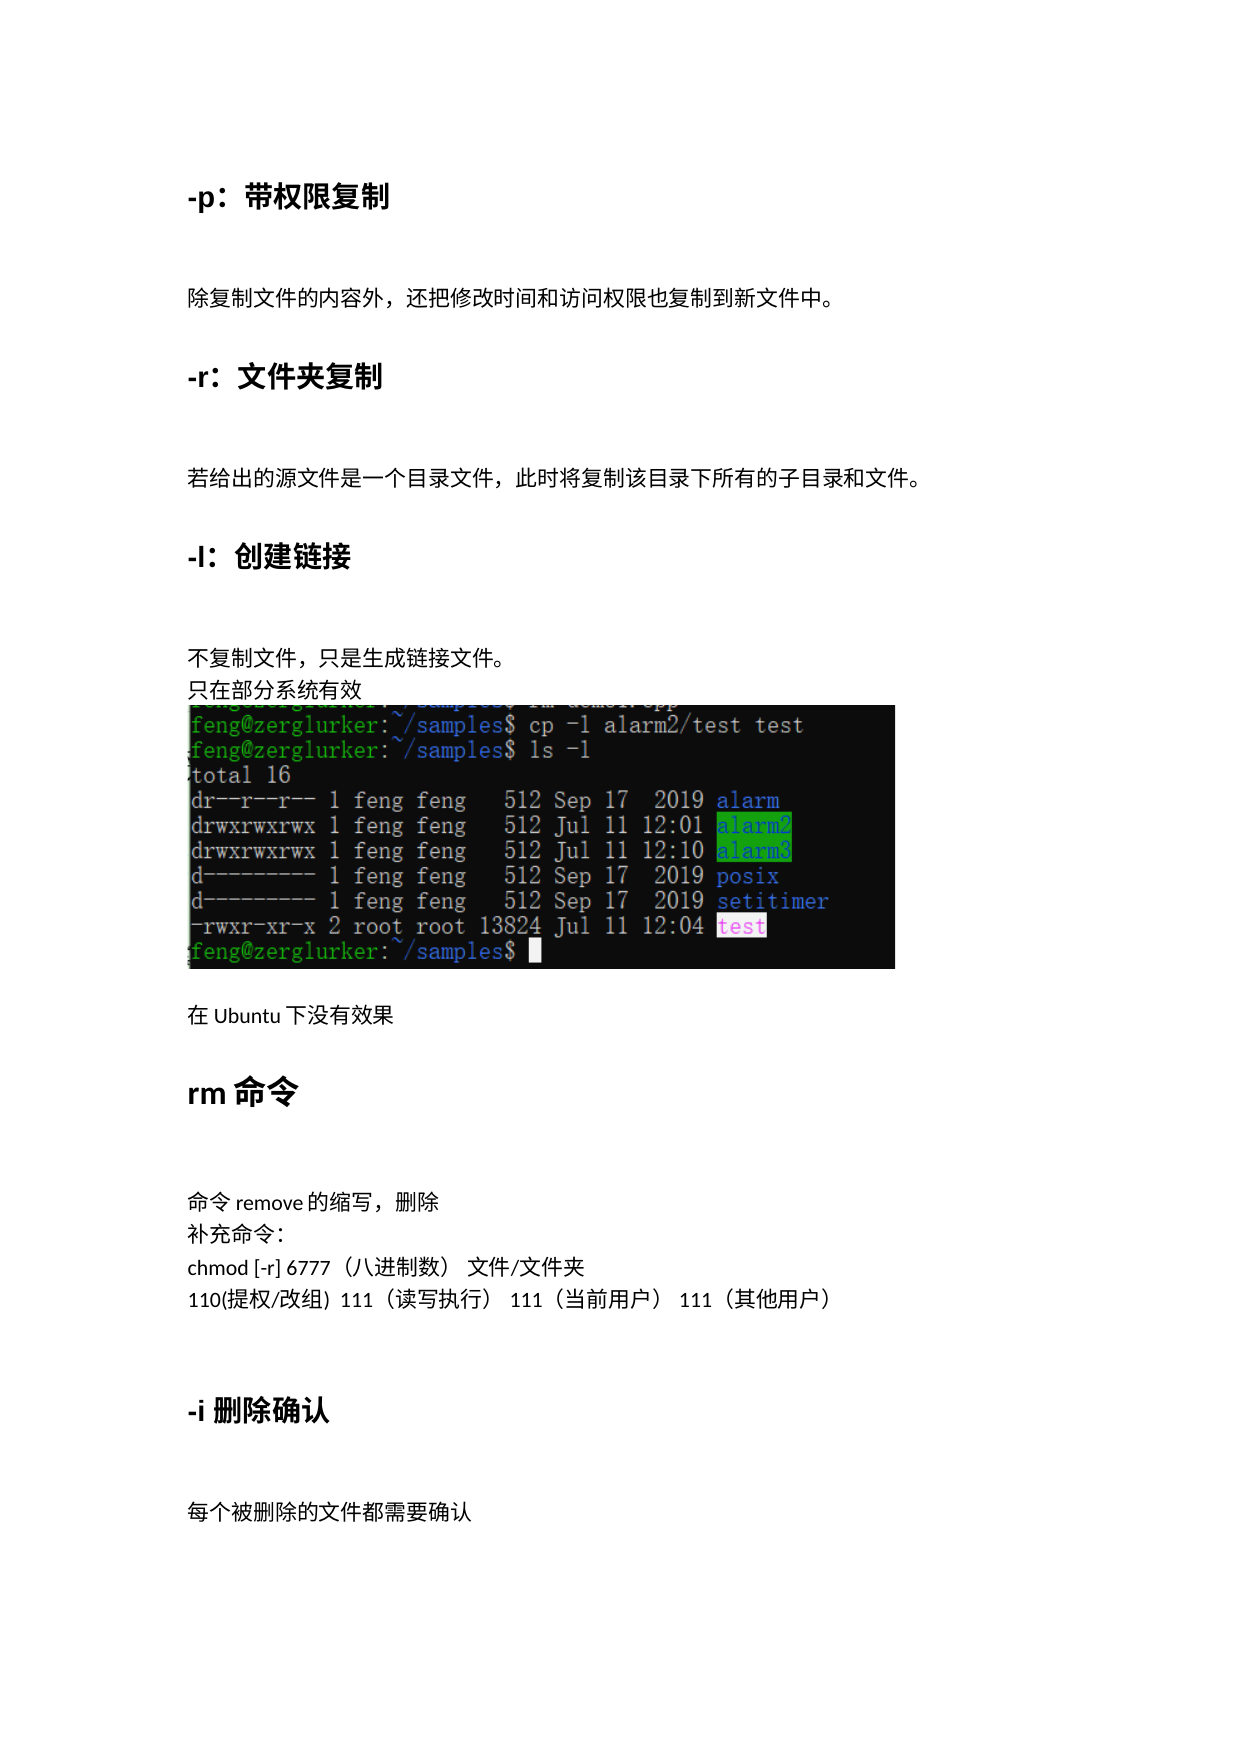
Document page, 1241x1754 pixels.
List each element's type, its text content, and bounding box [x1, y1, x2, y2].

text 110(提权/改组) 111（读写执行） 111（当前用户） 111（其他用户） [187, 1282, 1053, 1314]
list 只在部分系统有效 [187, 673, 1053, 706]
text 每个被删除的文件都需要确认 [187, 1494, 1053, 1527]
subtitle rm命令 [187, 1058, 1053, 1123]
subtitle -l：创建链接 [187, 522, 1053, 587]
subtitle -i 删除确认 [187, 1376, 1053, 1441]
picture [187, 705, 896, 969]
text chmod [-r] 6777（八进制数） 文件/文件夹 [187, 1249, 1053, 1282]
list 在Ubuntu下没有效果 [187, 998, 1053, 1031]
list 不复制文件，只是生成链接文件。 [187, 641, 1053, 673]
subtitle -p：带权限复制 [187, 162, 1053, 227]
text 命令remove的缩写，删除 [187, 1184, 1053, 1217]
subtitle -r：文件夹复制 [187, 342, 1053, 407]
list 若给出的源文件是一个目录文件，此时将复制该目录下所有的子目录和文件。 [187, 461, 1053, 493]
list 除复制文件的内容外，还把修改时间和访问权限也复制到新文件中。 [187, 280, 1053, 313]
text 补充命令： [187, 1217, 1053, 1249]
